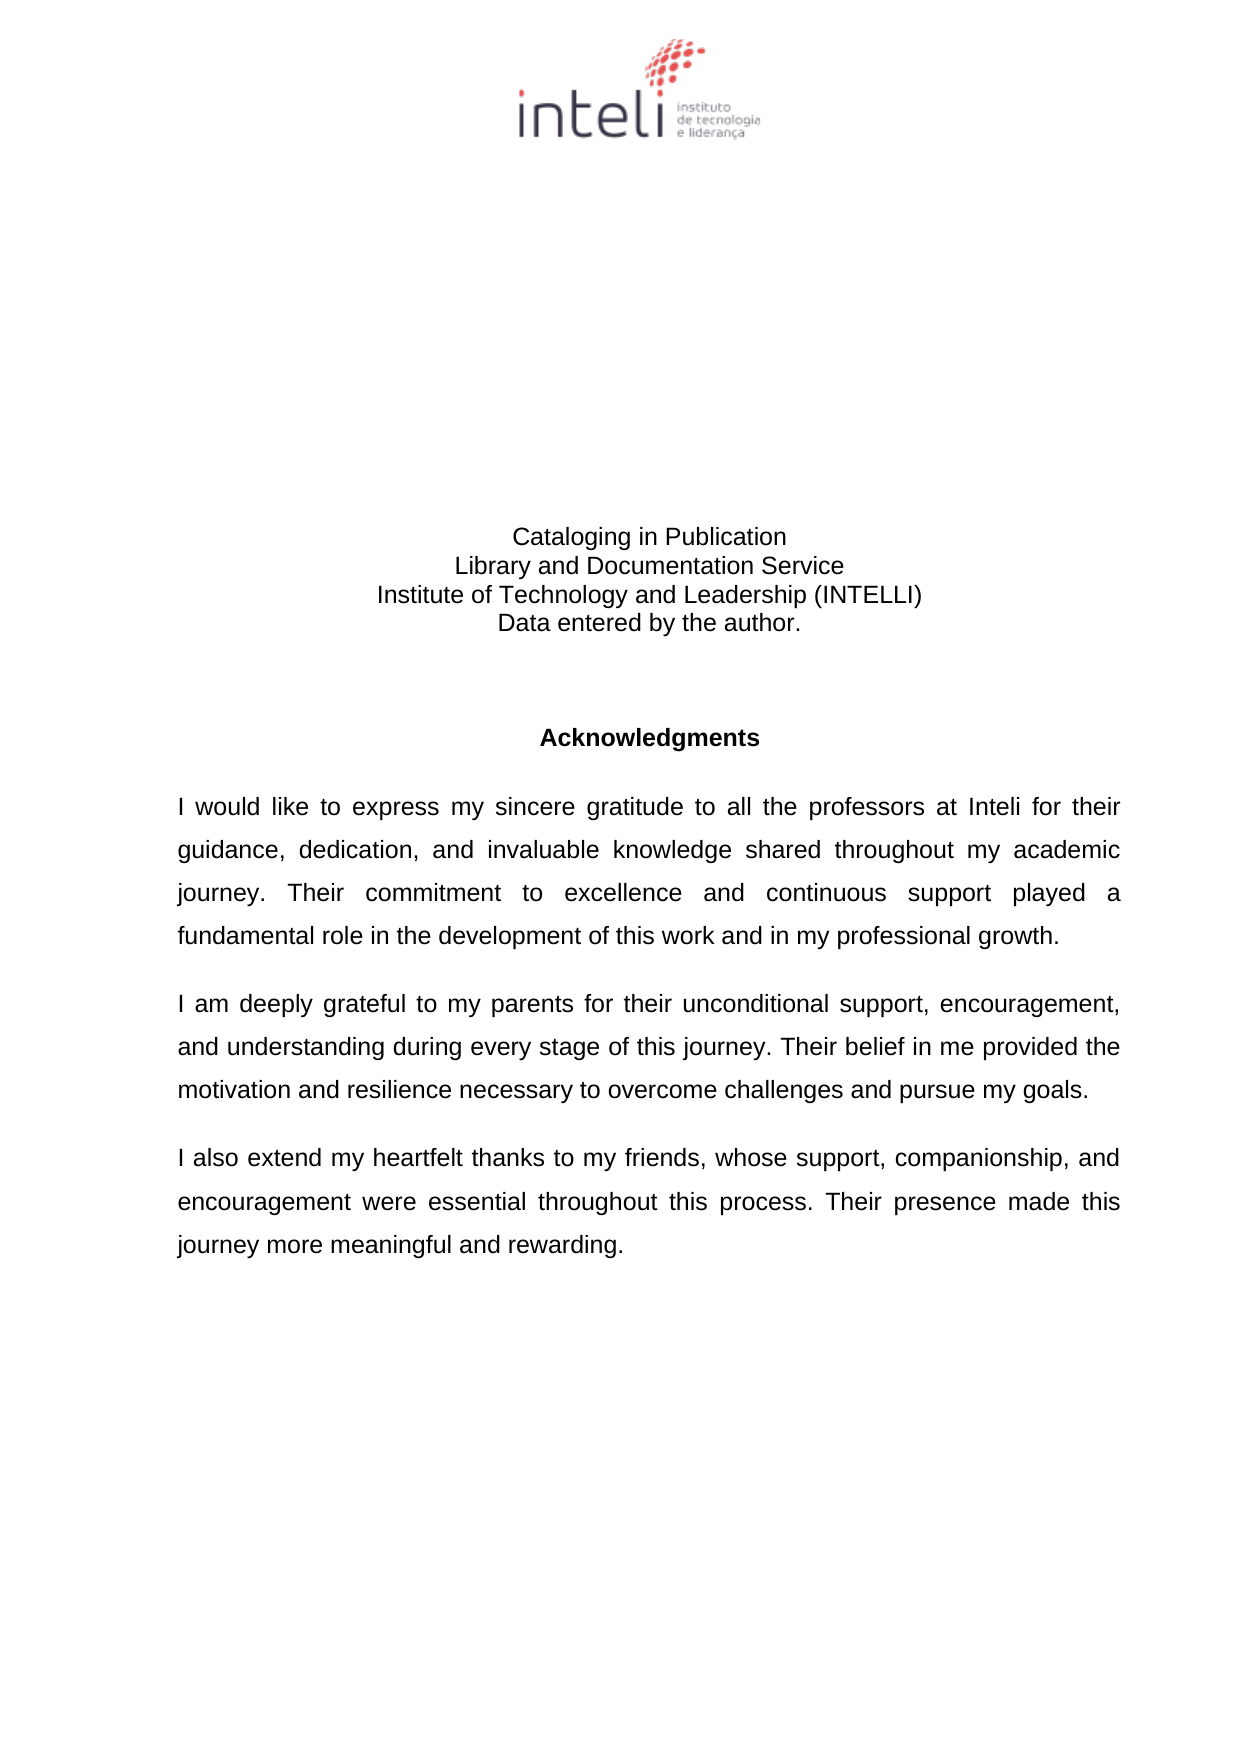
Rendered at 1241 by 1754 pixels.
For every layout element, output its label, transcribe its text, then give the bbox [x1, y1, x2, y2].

text Library and Documentation Service [177, 551, 1122, 580]
picture [519, 39, 761, 140]
text I am deeply grateful to my parents for their unconditional support, encouragement, and understanding during every stage of this journey. Their belief in me provided the motivation and resilience necessary to overcome challenges and pursue my goals. [177, 989, 1122, 1104]
text I would like to express my sincere gratitude to all the professors at Inteli for their guidance, dedication, and invaluable knowledge shared throughout my academic journey. Their commitment to excellence and continuous support played a fundamental role in the development of this work and in my professional growth. [177, 792, 1122, 950]
text Cataloging in Publication [177, 522, 1122, 551]
text I also extend my heartfelt thanks to my friends, whose support, companionship, and encouragement were essential throughout this process. Their presence made this journey more meaningful and rewarding. [177, 1143, 1122, 1258]
text Data entered by the author. [177, 608, 1122, 637]
text Institute of Technology and Leadership (INTELLI) [177, 580, 1122, 608]
subtitle Acknowledgments [177, 723, 1122, 752]
